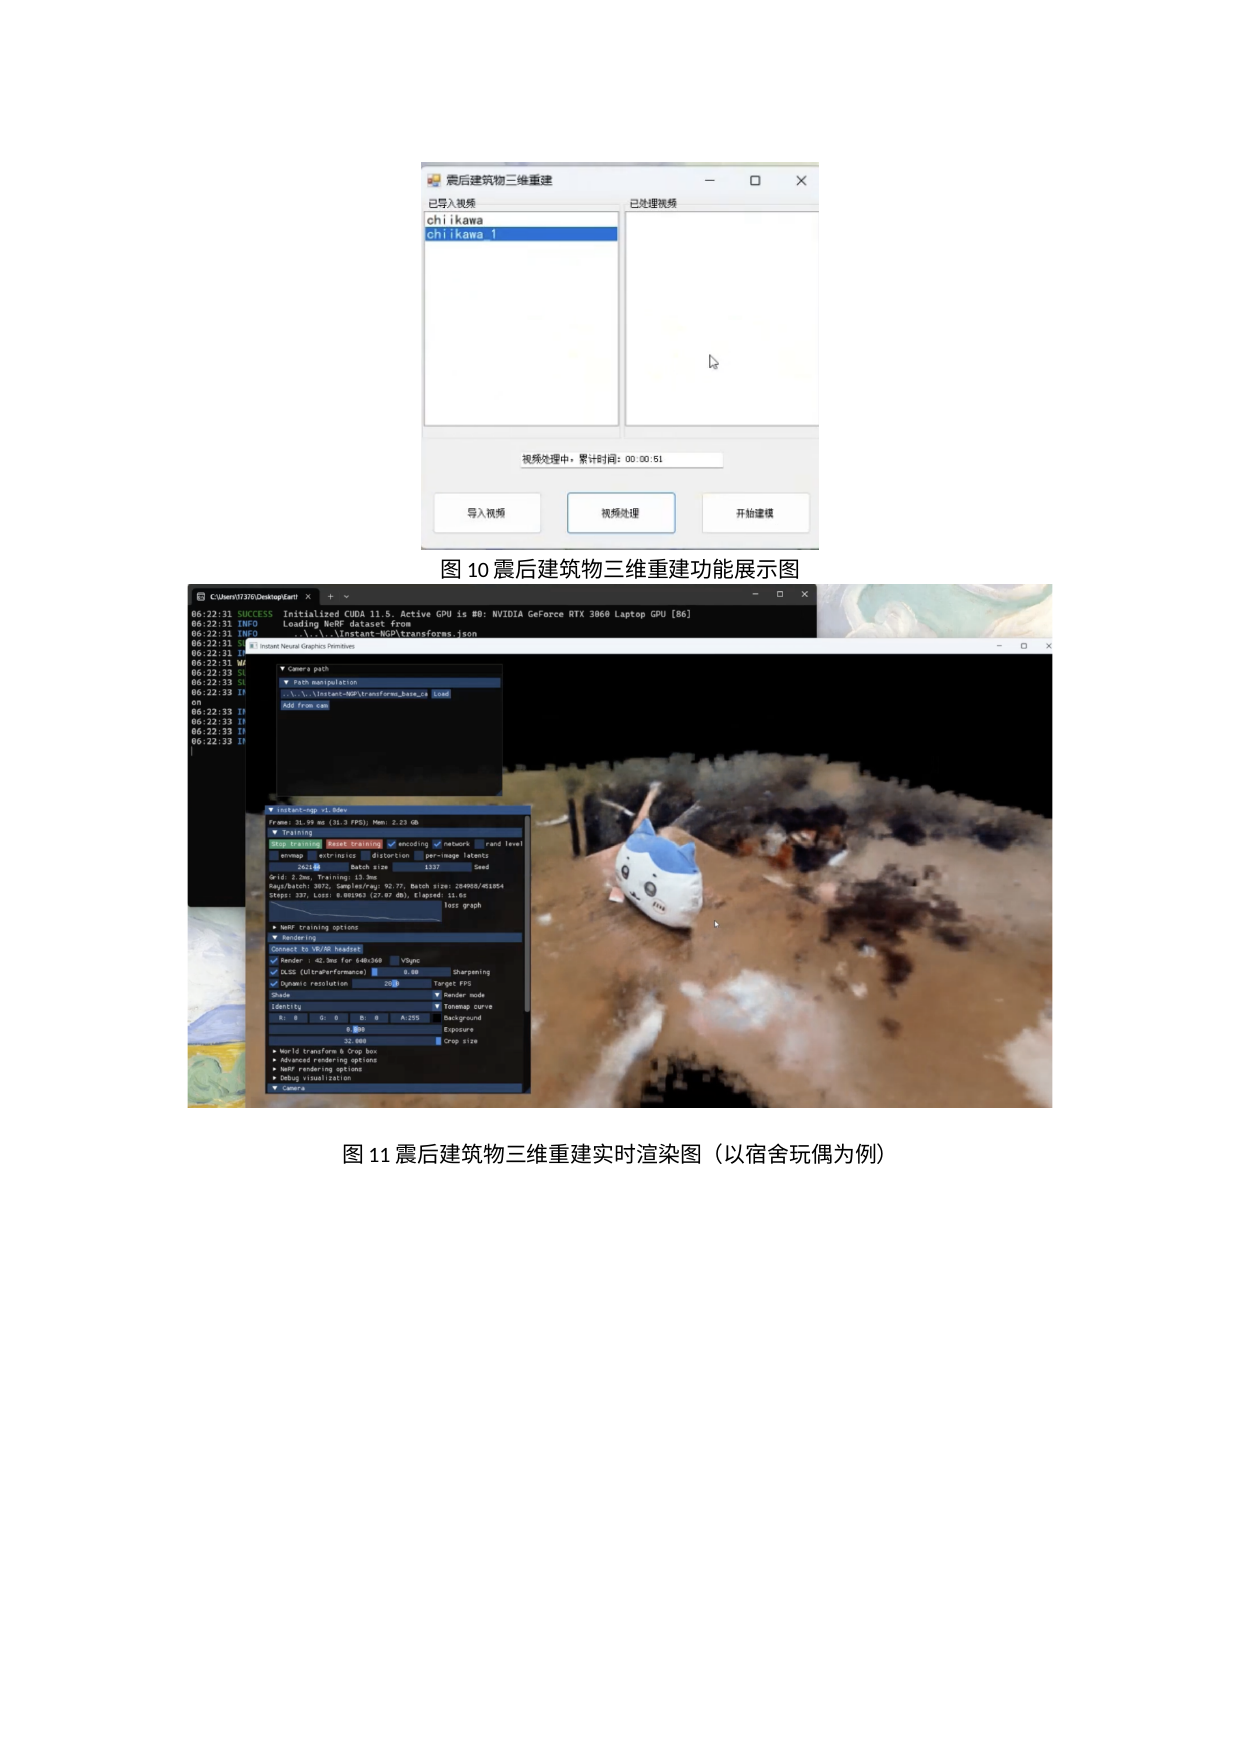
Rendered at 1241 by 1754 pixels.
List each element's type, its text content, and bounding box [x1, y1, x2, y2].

picture [421, 162, 819, 550]
picture [187, 584, 1053, 1108]
text 图10 震后建筑物三维重建功能展示图 [187, 552, 1053, 584]
text 图11 震后建筑物三维重建实时渲染图（以宿舍玩偶为例） [187, 1137, 1053, 1169]
